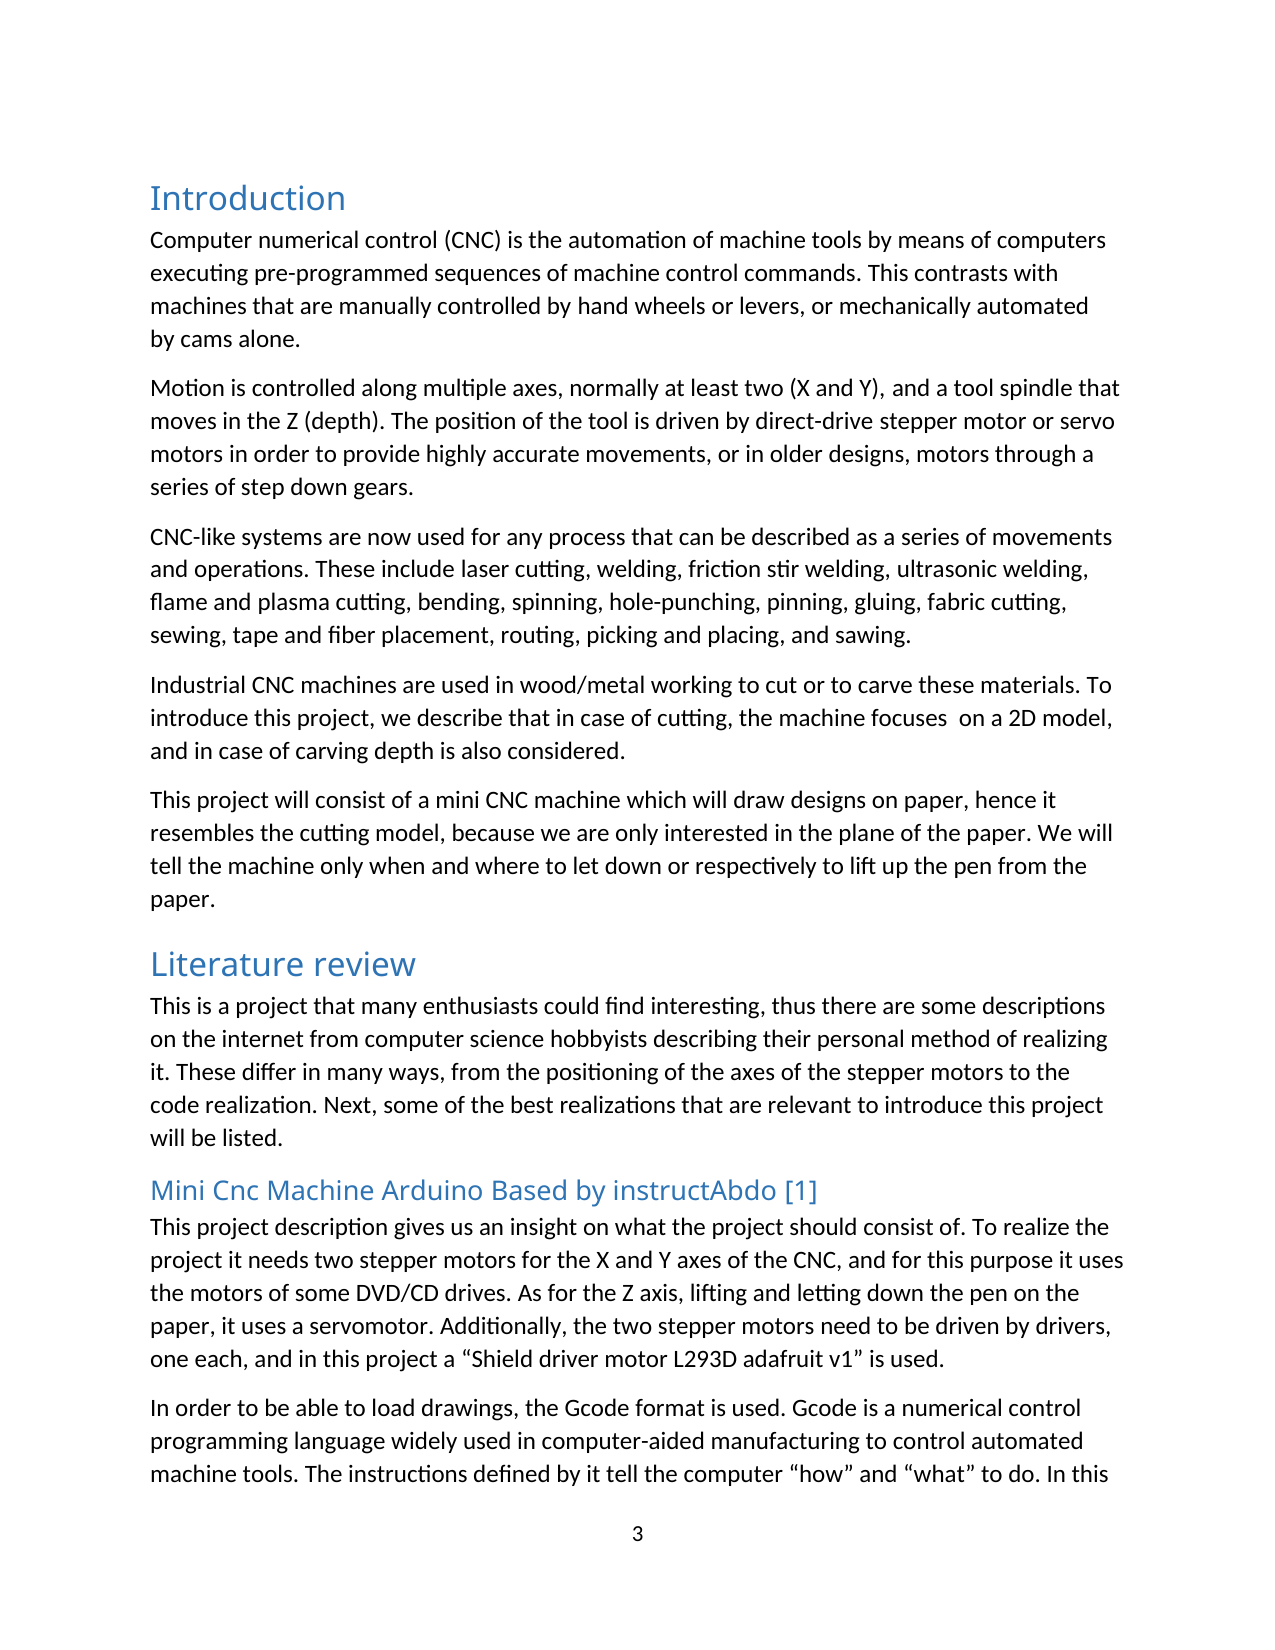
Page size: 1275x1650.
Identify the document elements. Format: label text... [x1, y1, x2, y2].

text This project description gives us an insight on what the project should consist of. To realize the project it needs two stepper motors for the X and Y axes of the CNC, and for this purpose it uses the motors of some DVD/CD drives. As for the Z axis, lifting and letting down the pen on the paper, it uses a servomotor. Additionally, the two stepper motors need to be driven by drivers, one each, and in this project a “Shield driver motor L293D adafruit v1” is used. [150, 1211, 1125, 1373]
text Industrial CNC machines are used in wood/metal working to cut or to carve these materials. To introduce this project, we describe that in case of cutting, the machine focuses on a 2D model, and in case of carving depth is also considered. [150, 669, 1125, 765]
text This is a project that many enthusiasts could find interesting, thus there are some descriptions on the internet from computer science hobbyists describing their personal method of realizing it. These differ in many ways, from the positioning of the axes of the stepper motors to the code realization. Next, some of the best realizations that are relevant to introduce this project will be listed. [150, 990, 1125, 1152]
subtitle Literature review [150, 941, 1125, 986]
subtitle Introduction [150, 175, 1125, 220]
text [150, 1392, 1125, 1489]
text This project will consist of a mini CNC machine which will draw designs on paper, hence it resembles the cutting model, because we are only interested in the plane of the paper. We will tell the machine only when and where to let down or respectively to lift up the pen from the paper. [150, 784, 1125, 914]
text CNC-like systems are now used for any process that can be described as a series of movements and operations. These include laser cutting, welding, friction stir welding, ultrasonic welding, flame and plasma cutting, bending, spinning, hole-punching, pinning, gluing, fabric cutting, sewing, tape and fiber placement, routing, picking and placing, and sawing. [150, 521, 1125, 650]
text Computer numerical control (CNC) is the automation of machine tools by means of computers executing pre-programmed sequences of machine control commands. This contrasts with machines that are manually controlled by hand wheels or levers, or mechanically automated by cams alone. [150, 224, 1125, 353]
text Motion is controlled along multiple axes, normally at least two (X and Y), and a tool spindle that moves in the Z (depth). The position of the tool is driven by direct-drive stepper motor or servo motors in order to provide highly accurate movements, or in older designs, motors through a series of step down gears. [150, 372, 1125, 502]
subtitle Mini Cnc Machine Arduino Based by instructAbdo [150, 1171, 1125, 1208]
